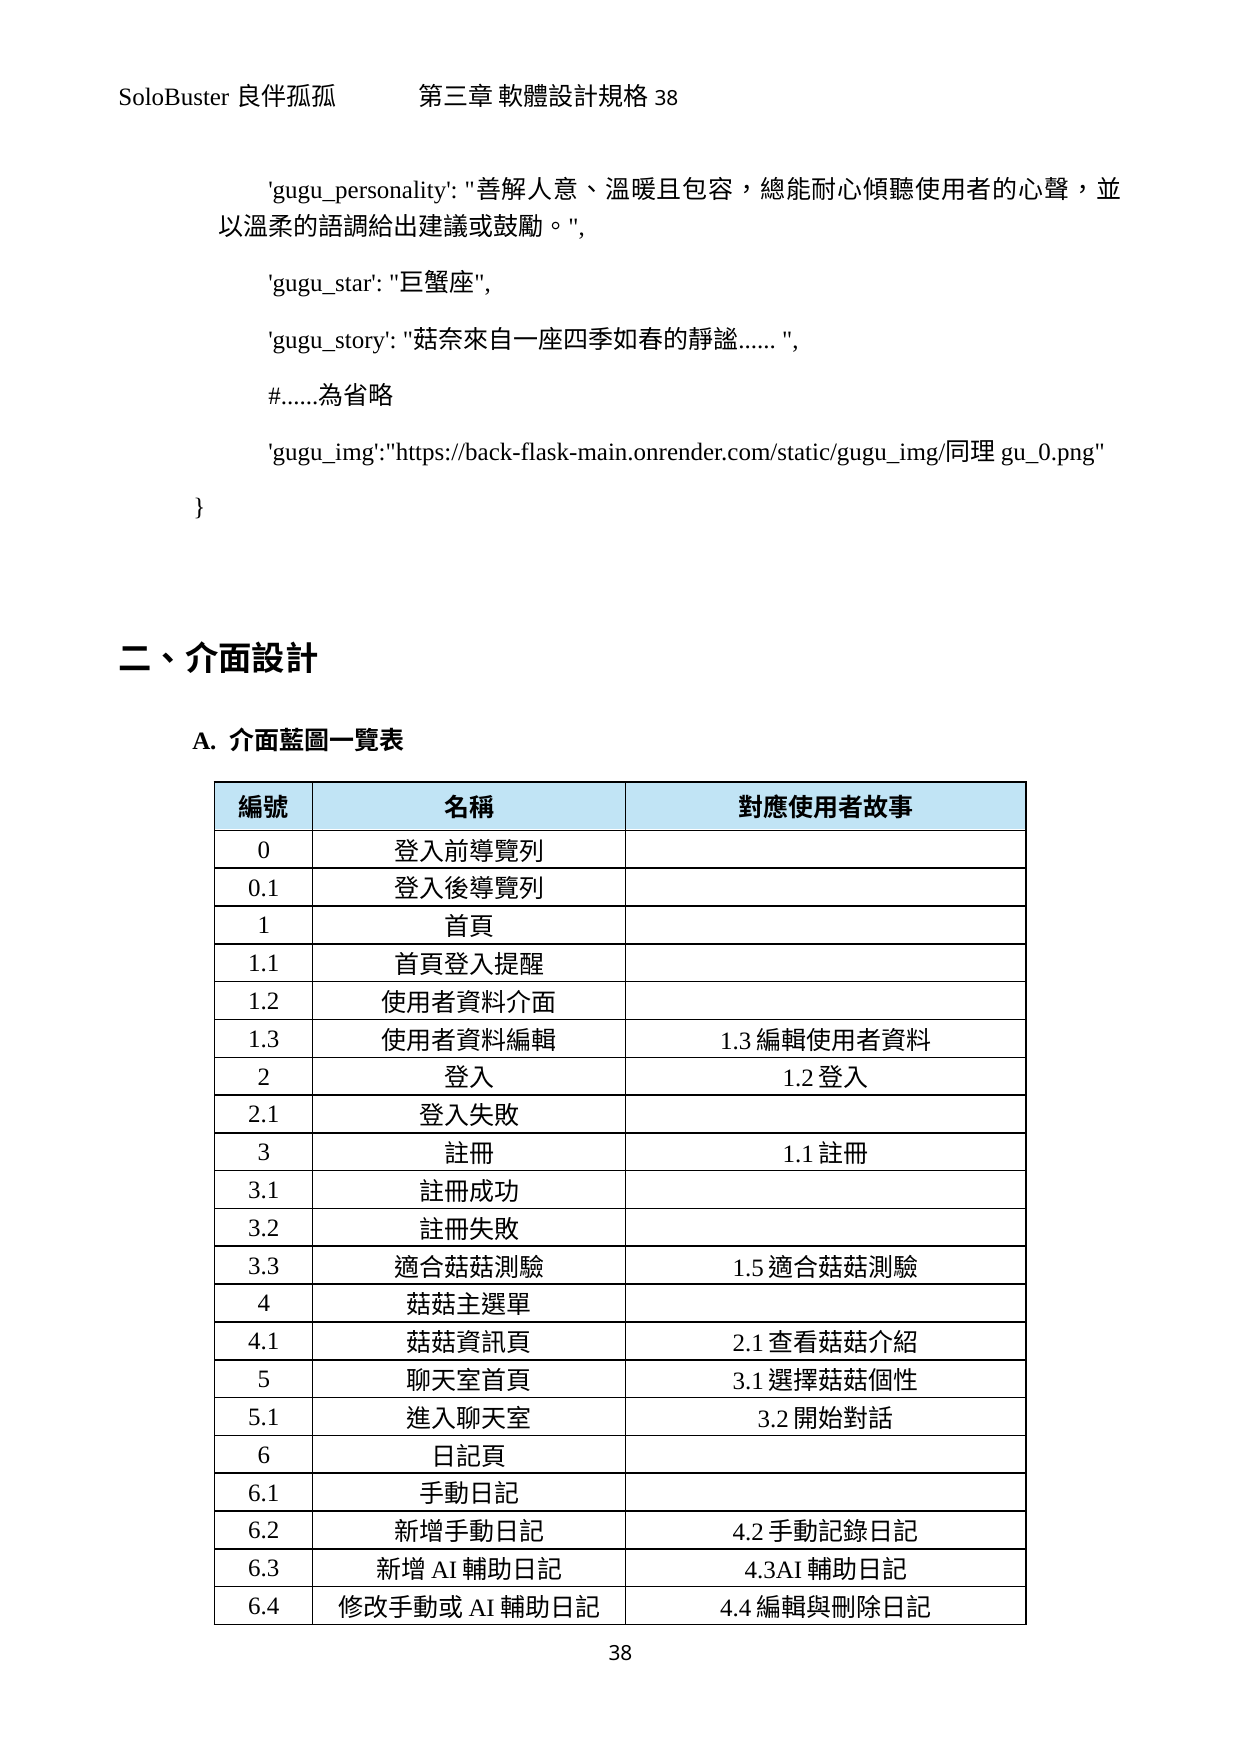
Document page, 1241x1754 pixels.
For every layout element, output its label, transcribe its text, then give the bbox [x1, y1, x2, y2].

text 'gugu_story': "菇奈來自一座四季如春的靜謐...... ", [218, 318, 1122, 356]
table_cell 1.3 [215, 1020, 312, 1056]
text #......為省略 [218, 375, 1122, 412]
table_cell 登入 [313, 1058, 625, 1094]
table_cell [626, 831, 1025, 867]
table_cell 6.2 [215, 1512, 312, 1548]
table_cell 首頁登入提醒 [313, 945, 625, 981]
text 'gugu_img':"https://back-flask-main.onrender.com/static/gugu_img/同理gu_0.png" [218, 431, 1122, 468]
table_header 對應使用者故事 [626, 783, 1025, 829]
table_cell 日記頁 [313, 1436, 625, 1472]
table_cell [626, 907, 1025, 943]
table_cell 1.3編輯使用者資料 [626, 1020, 1025, 1056]
table_cell 3.2開始對話 [626, 1398, 1025, 1434]
table_cell 修改手動或AI輔助日記 [313, 1587, 625, 1623]
table_cell 登入失敗 [313, 1096, 625, 1132]
table_cell 6.3 [215, 1550, 312, 1586]
table_cell 使用者資料編輯 [313, 1020, 625, 1056]
table_cell 新增手動日記 [313, 1512, 625, 1548]
text 'gugu_personality': "善解人意、溫暖且包容，總能耐心傾聽使用者的心聲，並以溫柔的語調給出建議或鼓勵。", [218, 168, 1122, 243]
table_cell 3.1 [215, 1171, 312, 1208]
table_cell 5 [215, 1361, 312, 1397]
table_cell 3.2 [215, 1209, 312, 1245]
table_cell 4.2手動記錄日記 [626, 1512, 1025, 1548]
table_cell 3 [215, 1134, 312, 1170]
table_cell [626, 1285, 1025, 1321]
table_cell [626, 1436, 1025, 1472]
table_header 名稱 [313, 783, 625, 829]
table_cell 2.1查看菇菇介紹 [626, 1323, 1025, 1359]
table_cell 1.1註冊 [626, 1134, 1025, 1170]
table_cell 註冊失敗 [313, 1209, 625, 1245]
table_header 編號 [215, 783, 312, 829]
text 'gugu_star': "巨蟹座", [218, 262, 1122, 300]
table_cell [626, 945, 1025, 981]
table_cell [626, 1096, 1025, 1132]
table_cell 新增AI輔助日記 [313, 1550, 625, 1586]
table_cell 6 [215, 1436, 312, 1472]
table_cell [626, 1171, 1025, 1208]
table_cell 首頁 [313, 907, 625, 943]
table_cell 6.1 [215, 1474, 312, 1510]
table_cell 登入後導覽列 [313, 869, 625, 905]
table_cell 6.4 [215, 1587, 312, 1623]
table_cell 手動日記 [313, 1474, 625, 1510]
table_cell 0 [215, 831, 312, 867]
table_cell 進入聊天室 [313, 1398, 625, 1434]
table_cell 菇菇主選單 [313, 1285, 625, 1321]
table_cell [626, 982, 1025, 1018]
table_cell 使用者資料介面 [313, 982, 625, 1018]
table_cell 4 [215, 1285, 312, 1321]
table_cell 菇菇資訊頁 [313, 1323, 625, 1359]
list 介面藍圖一覽表 [192, 719, 1122, 757]
table_cell 聊天室首頁 [313, 1361, 625, 1397]
table_cell 3.1選擇菇菇個性 [626, 1361, 1025, 1397]
table_cell [626, 1474, 1025, 1510]
table_cell 登入前導覽列 [313, 831, 625, 867]
table_cell 4.4編輯與刪除日記 [626, 1587, 1025, 1623]
table_cell 1.2登入 [626, 1058, 1025, 1094]
text } [118, 487, 1122, 525]
table_cell 1.2 [215, 982, 312, 1018]
table_cell 1.5適合菇菇測驗 [626, 1247, 1025, 1283]
table_cell [626, 1209, 1025, 1245]
table_cell 2 [215, 1058, 312, 1094]
table_cell 1 [215, 907, 312, 943]
table_cell 4.3AI輔助日記 [626, 1550, 1025, 1586]
table_cell 1.1 [215, 945, 312, 981]
table_cell 3.3 [215, 1247, 312, 1283]
table_cell 2.1 [215, 1096, 312, 1132]
table_cell 0.1 [215, 869, 312, 905]
table_cell [626, 869, 1025, 905]
table_cell 5.1 [215, 1398, 312, 1434]
table_cell 4.1 [215, 1323, 312, 1359]
table_cell 註冊 [313, 1134, 625, 1170]
table_cell 註冊成功 [313, 1171, 625, 1208]
subtitle 二、介面設計 [118, 618, 1122, 693]
table_cell 適合菇菇測驗 [313, 1247, 625, 1283]
